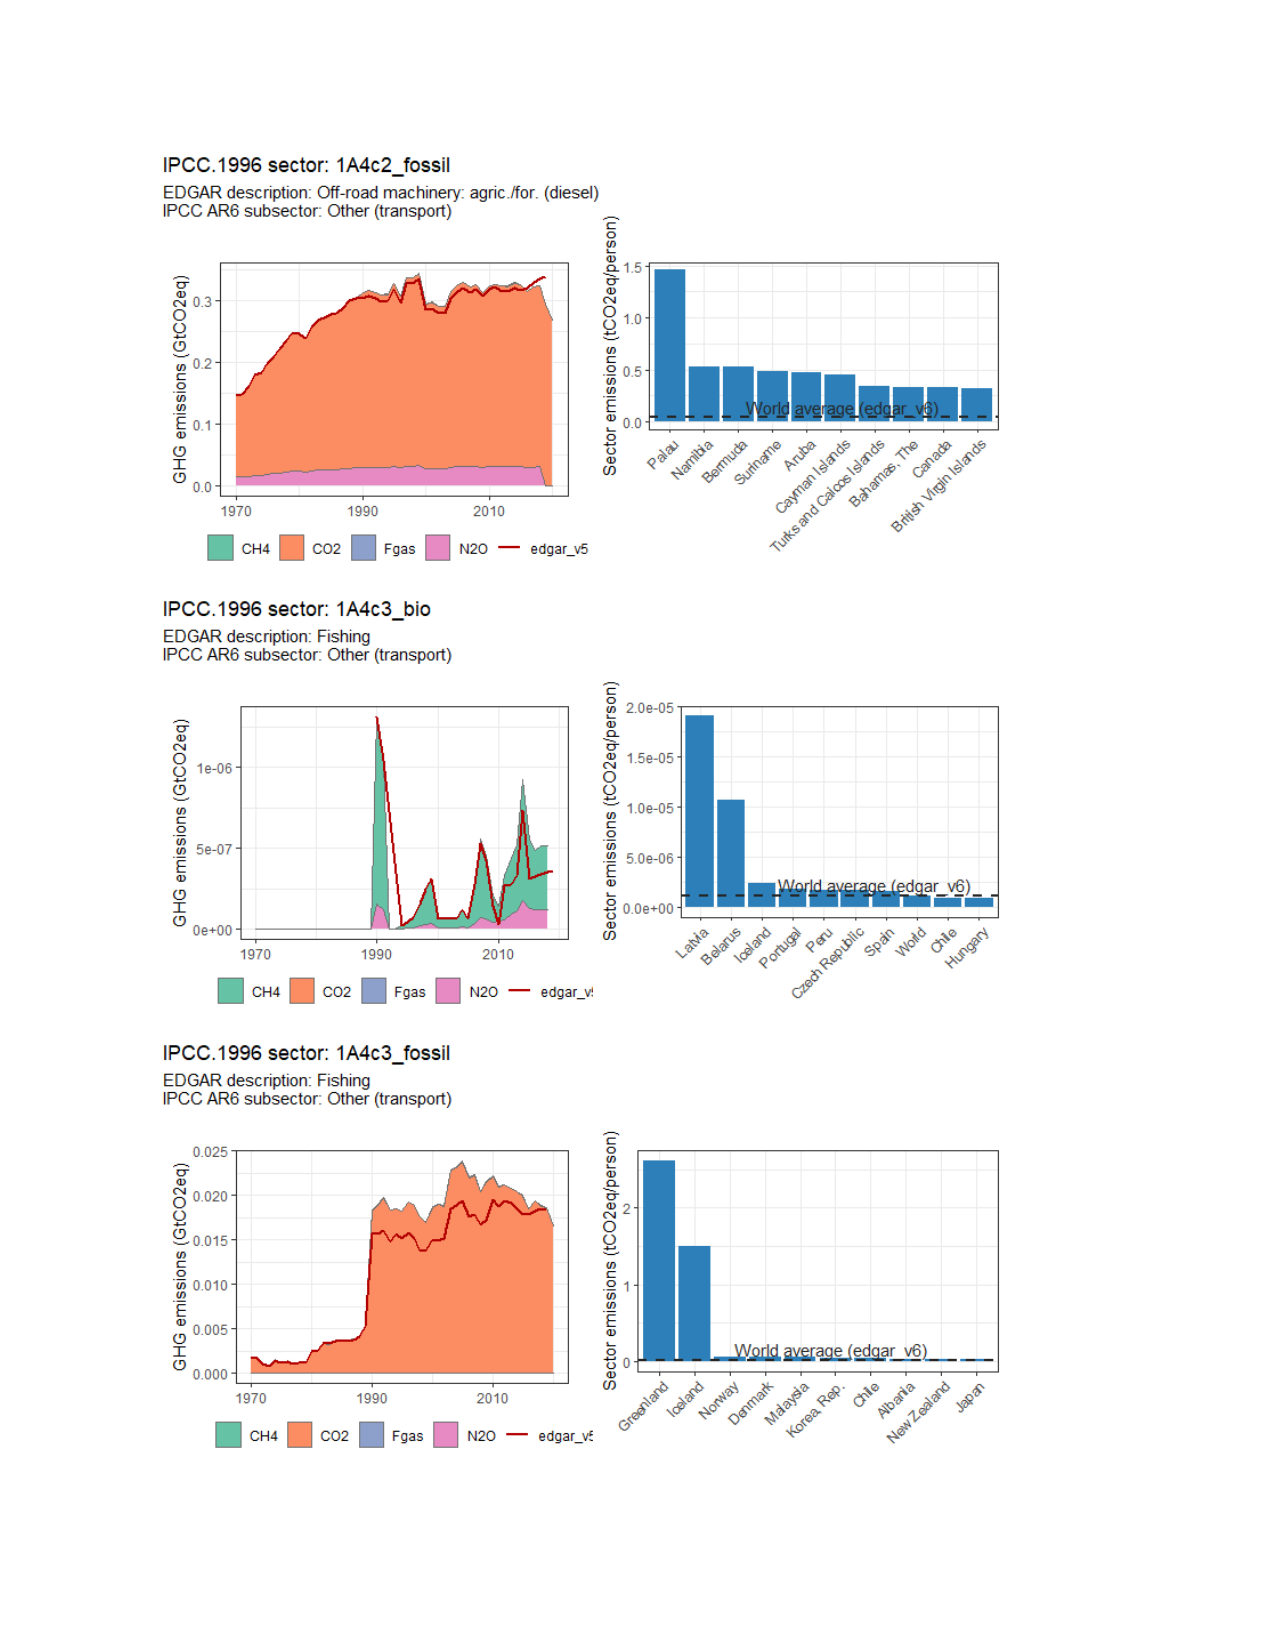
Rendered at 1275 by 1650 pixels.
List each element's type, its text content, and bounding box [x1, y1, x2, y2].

picture [147, 591, 1023, 1029]
picture [147, 147, 1023, 586]
picture [147, 1035, 1023, 1473]
